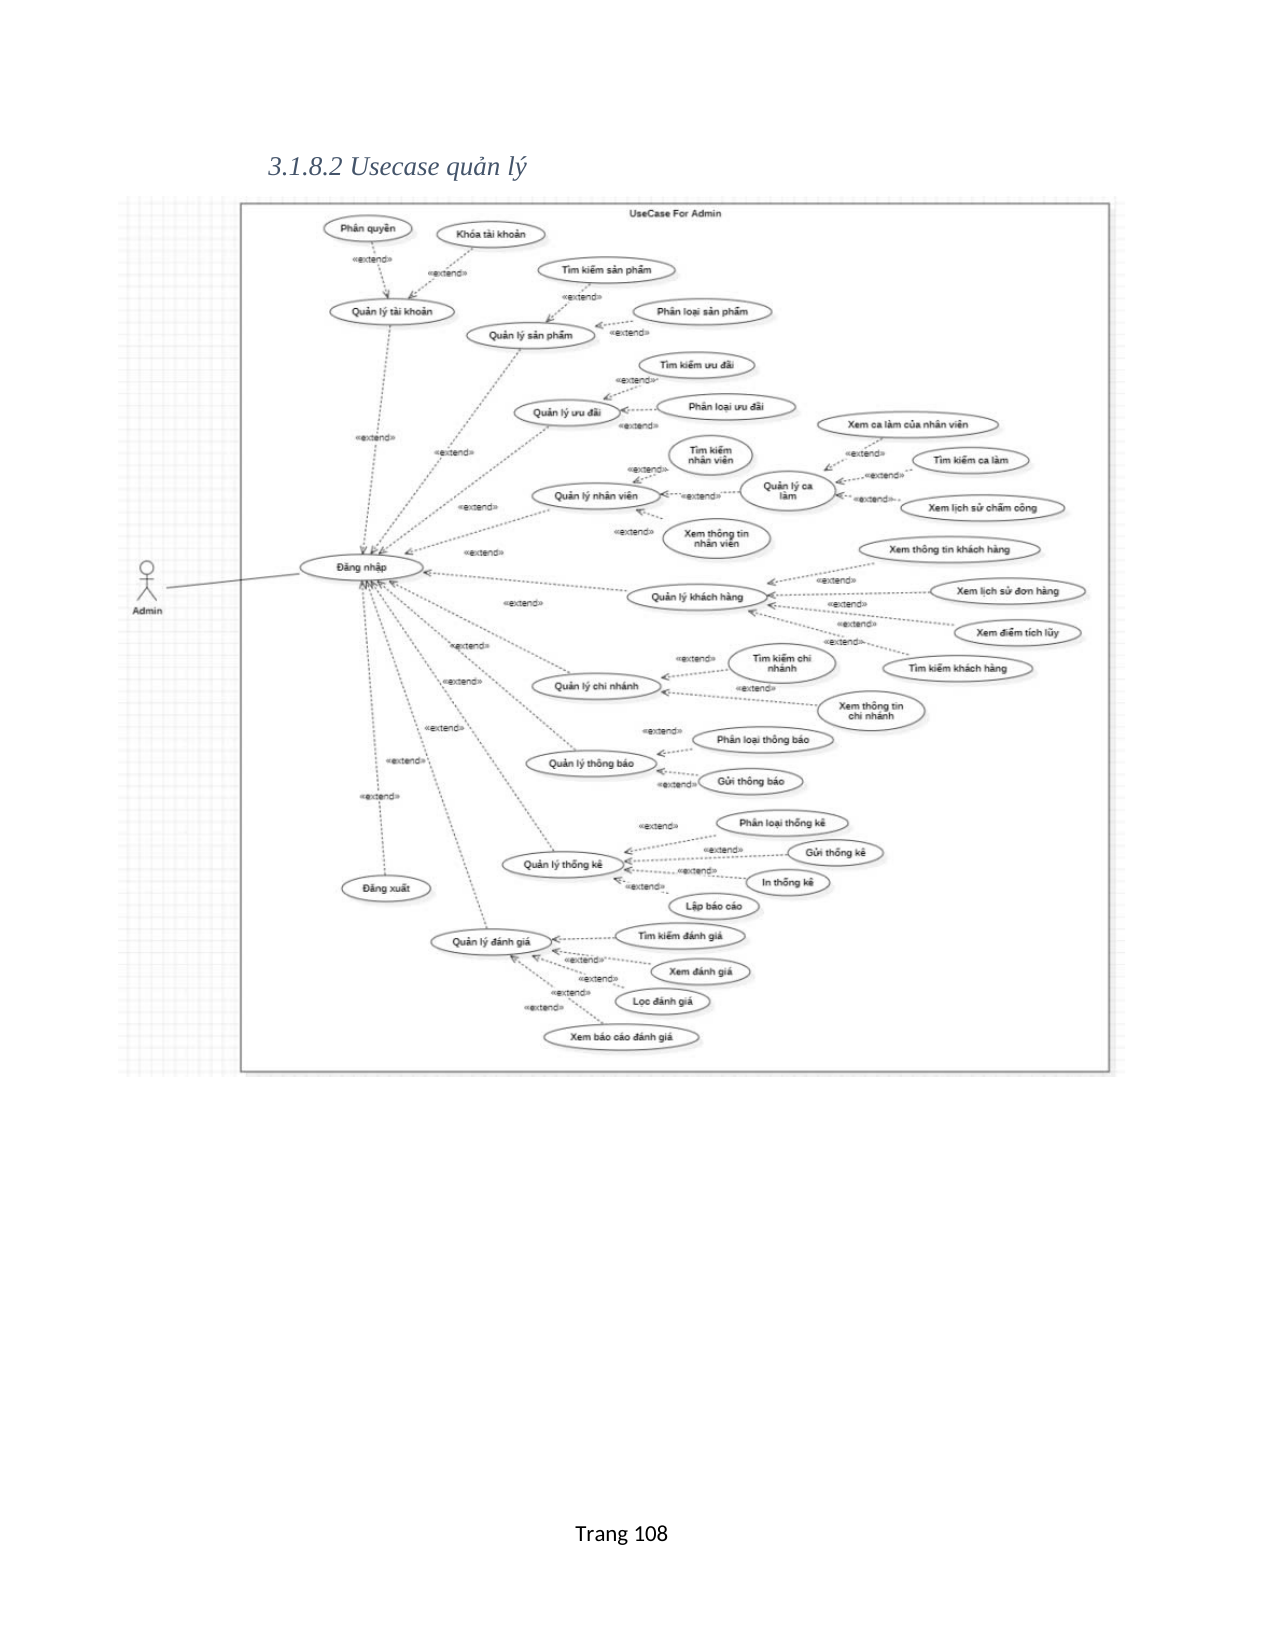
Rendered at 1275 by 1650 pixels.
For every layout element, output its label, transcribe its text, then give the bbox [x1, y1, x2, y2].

picture [118, 196, 1125, 1077]
subtitle 3.1.8.2 Usecase quản lý [193, 150, 1125, 181]
